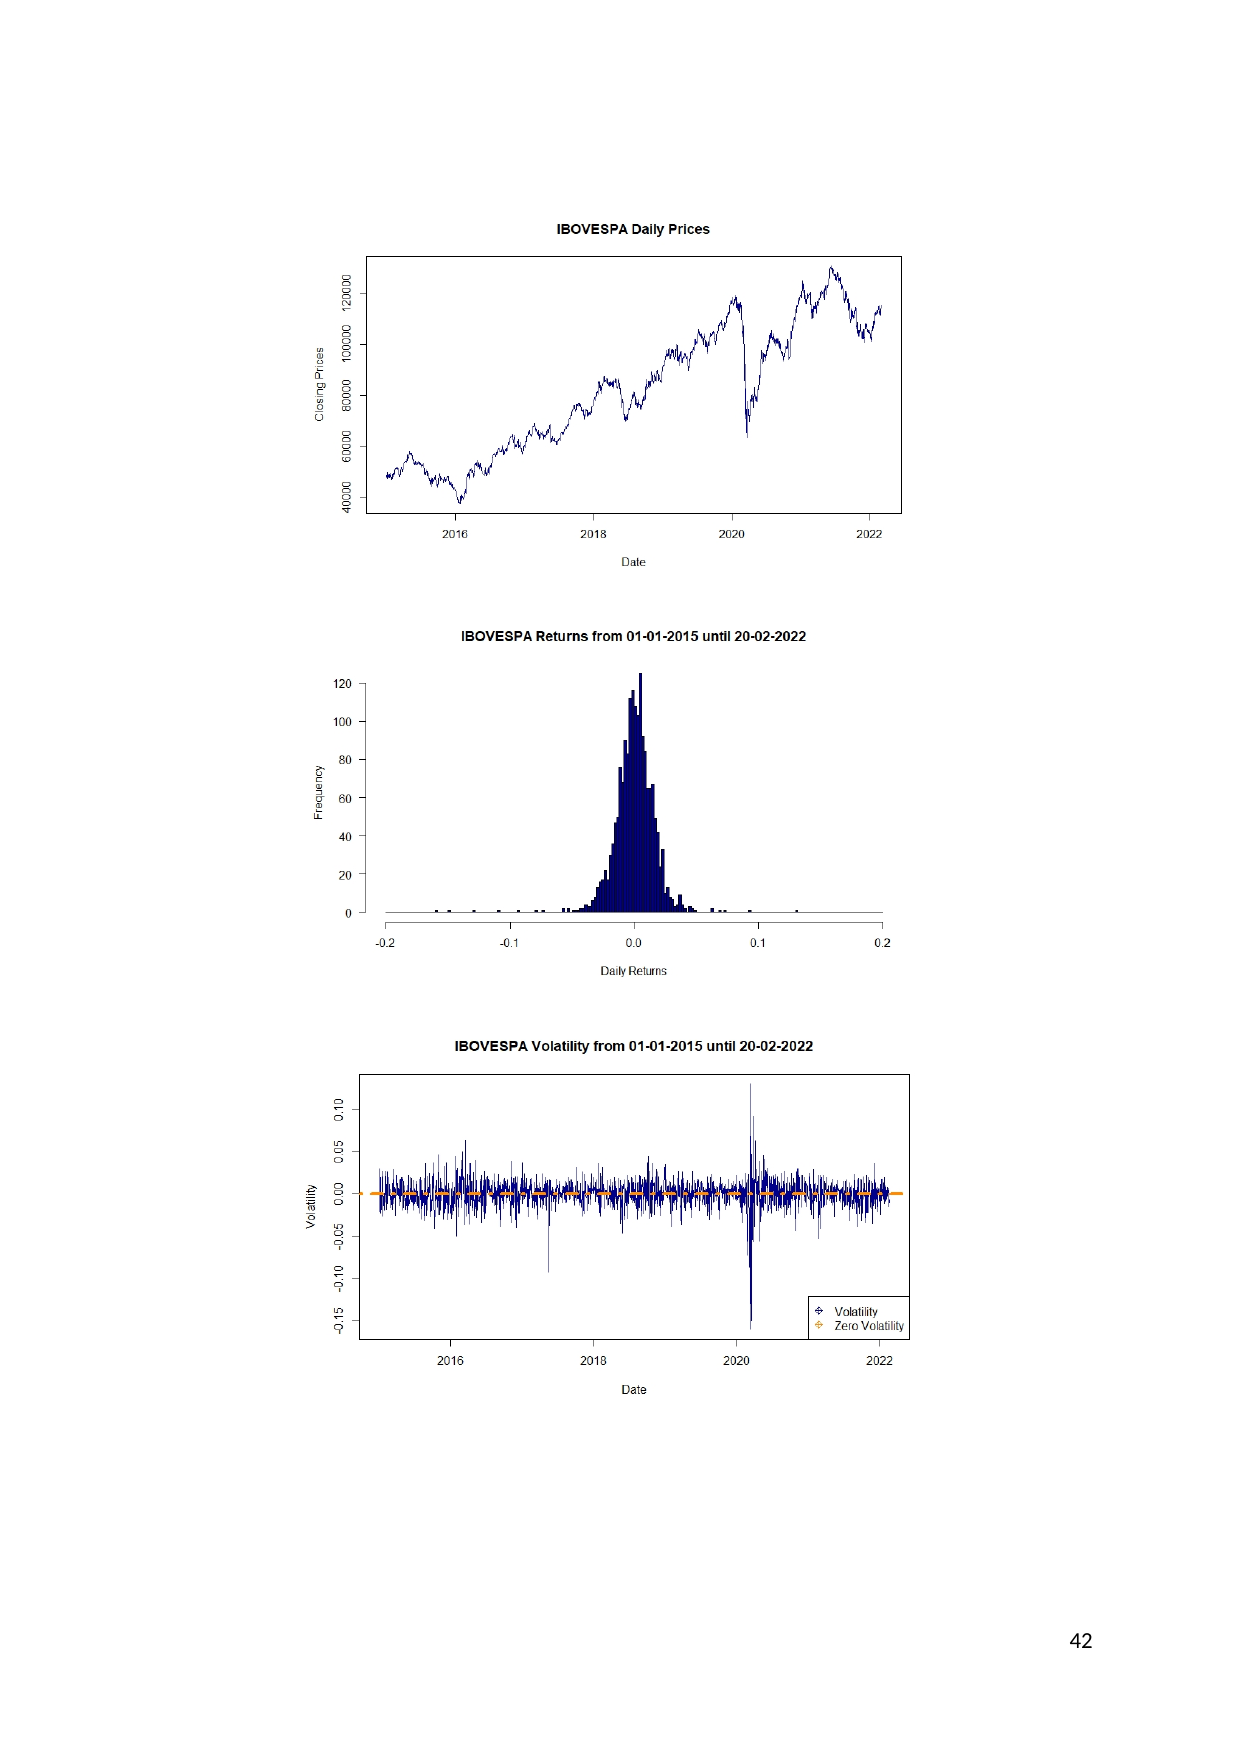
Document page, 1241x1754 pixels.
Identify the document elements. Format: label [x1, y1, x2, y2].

picture [309, 607, 931, 992]
picture [301, 1016, 939, 1411]
picture [311, 200, 930, 583]
